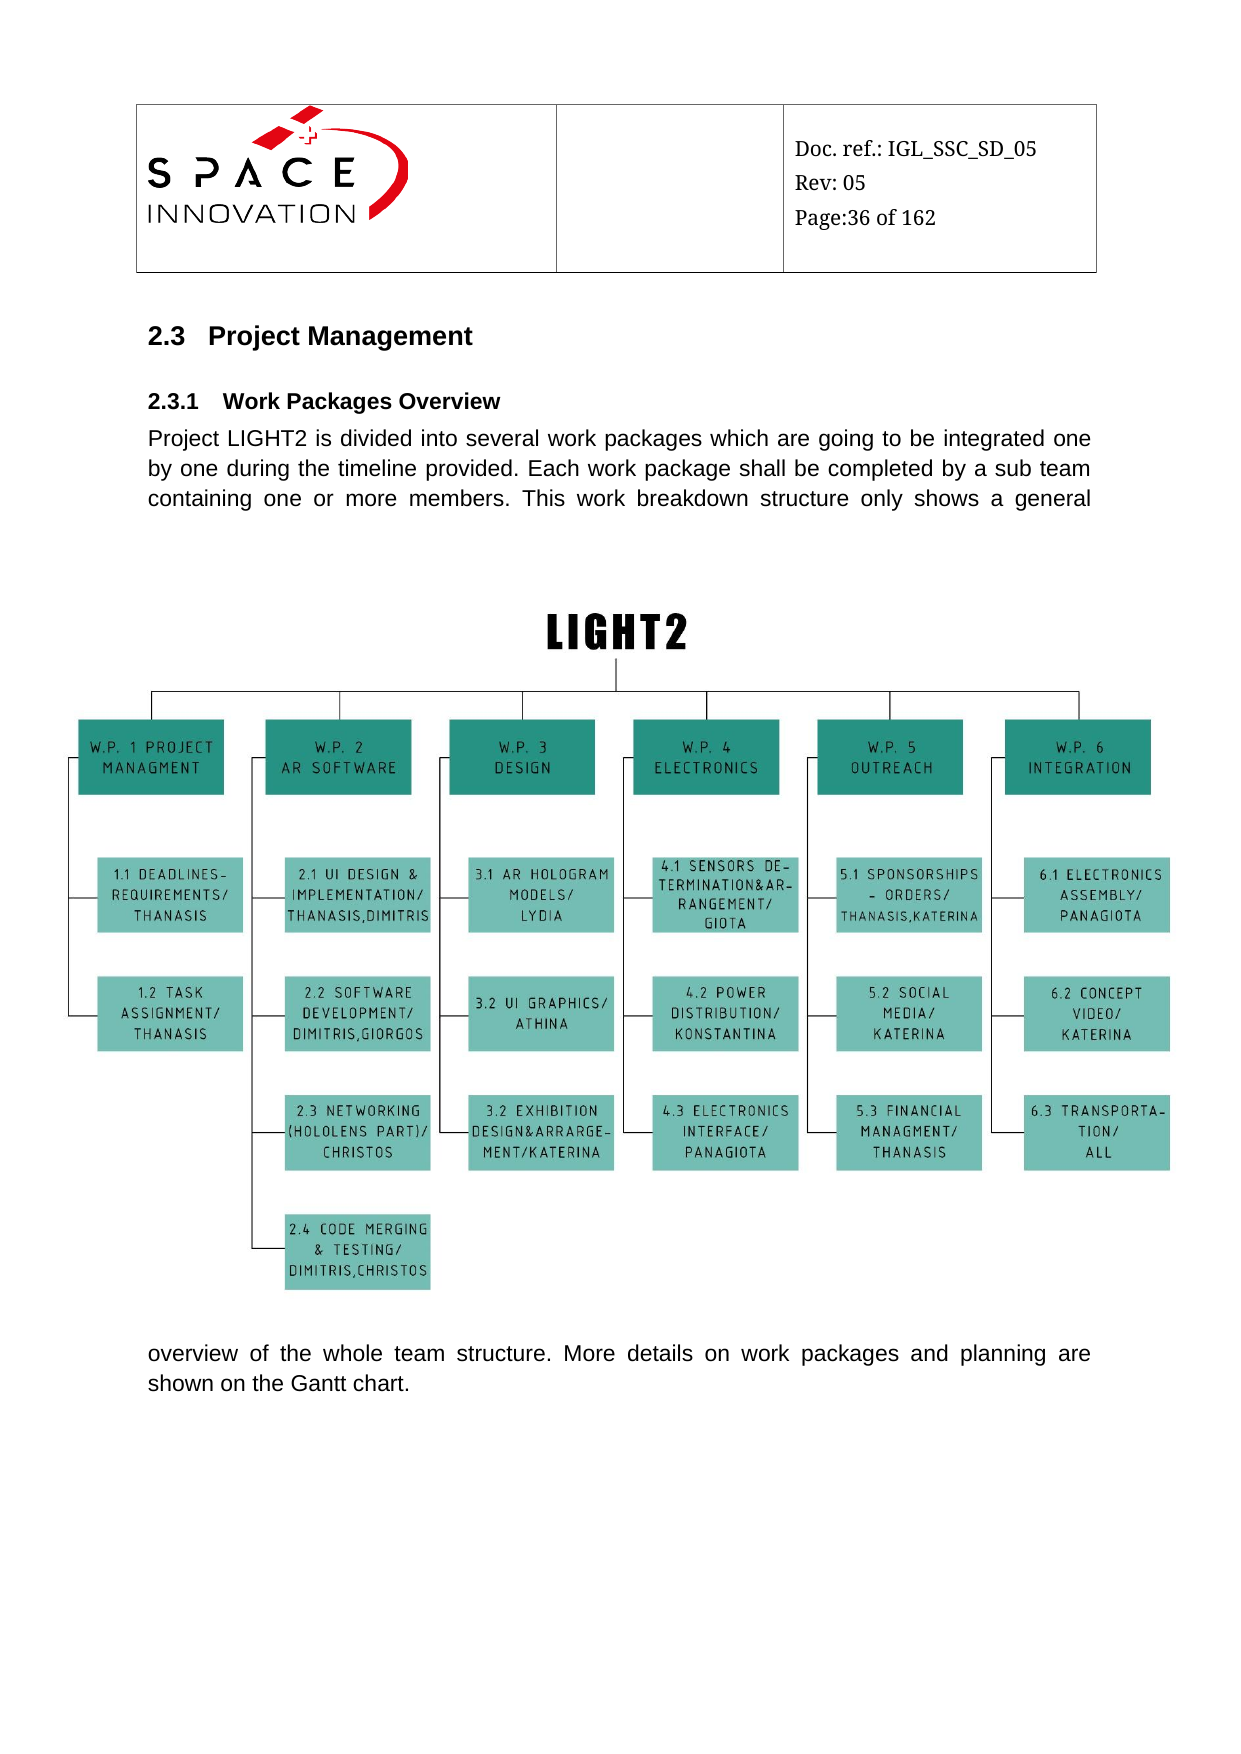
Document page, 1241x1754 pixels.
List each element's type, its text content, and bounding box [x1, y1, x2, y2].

subtitle Work Packages Overview [148, 388, 1093, 414]
text Project LIGHT2 is divided into several work packages which are going to be integrated one by one during the timeline provided. Each work package shall be completed by a sub team containing one or more members. This work breakdown structure only shows a general overview of the whole team structure. More details on work packages and planning are shown on the Gantt chart. [148, 1341, 1093, 1397]
text Project LIGHT2 is divided into several work packages which are going to be integrated one by one during the timeline provided. Each work package shall be completed by a sub team containing one or more members. This work breakdown structure only shows a general overview of the whole team structure. More details on work packages and planning are shown on the Gantt chart. [148, 424, 1093, 537]
picture [148, 105, 408, 223]
subtitle Project Management [148, 320, 1093, 352]
picture [0, 537, 1241, 1341]
